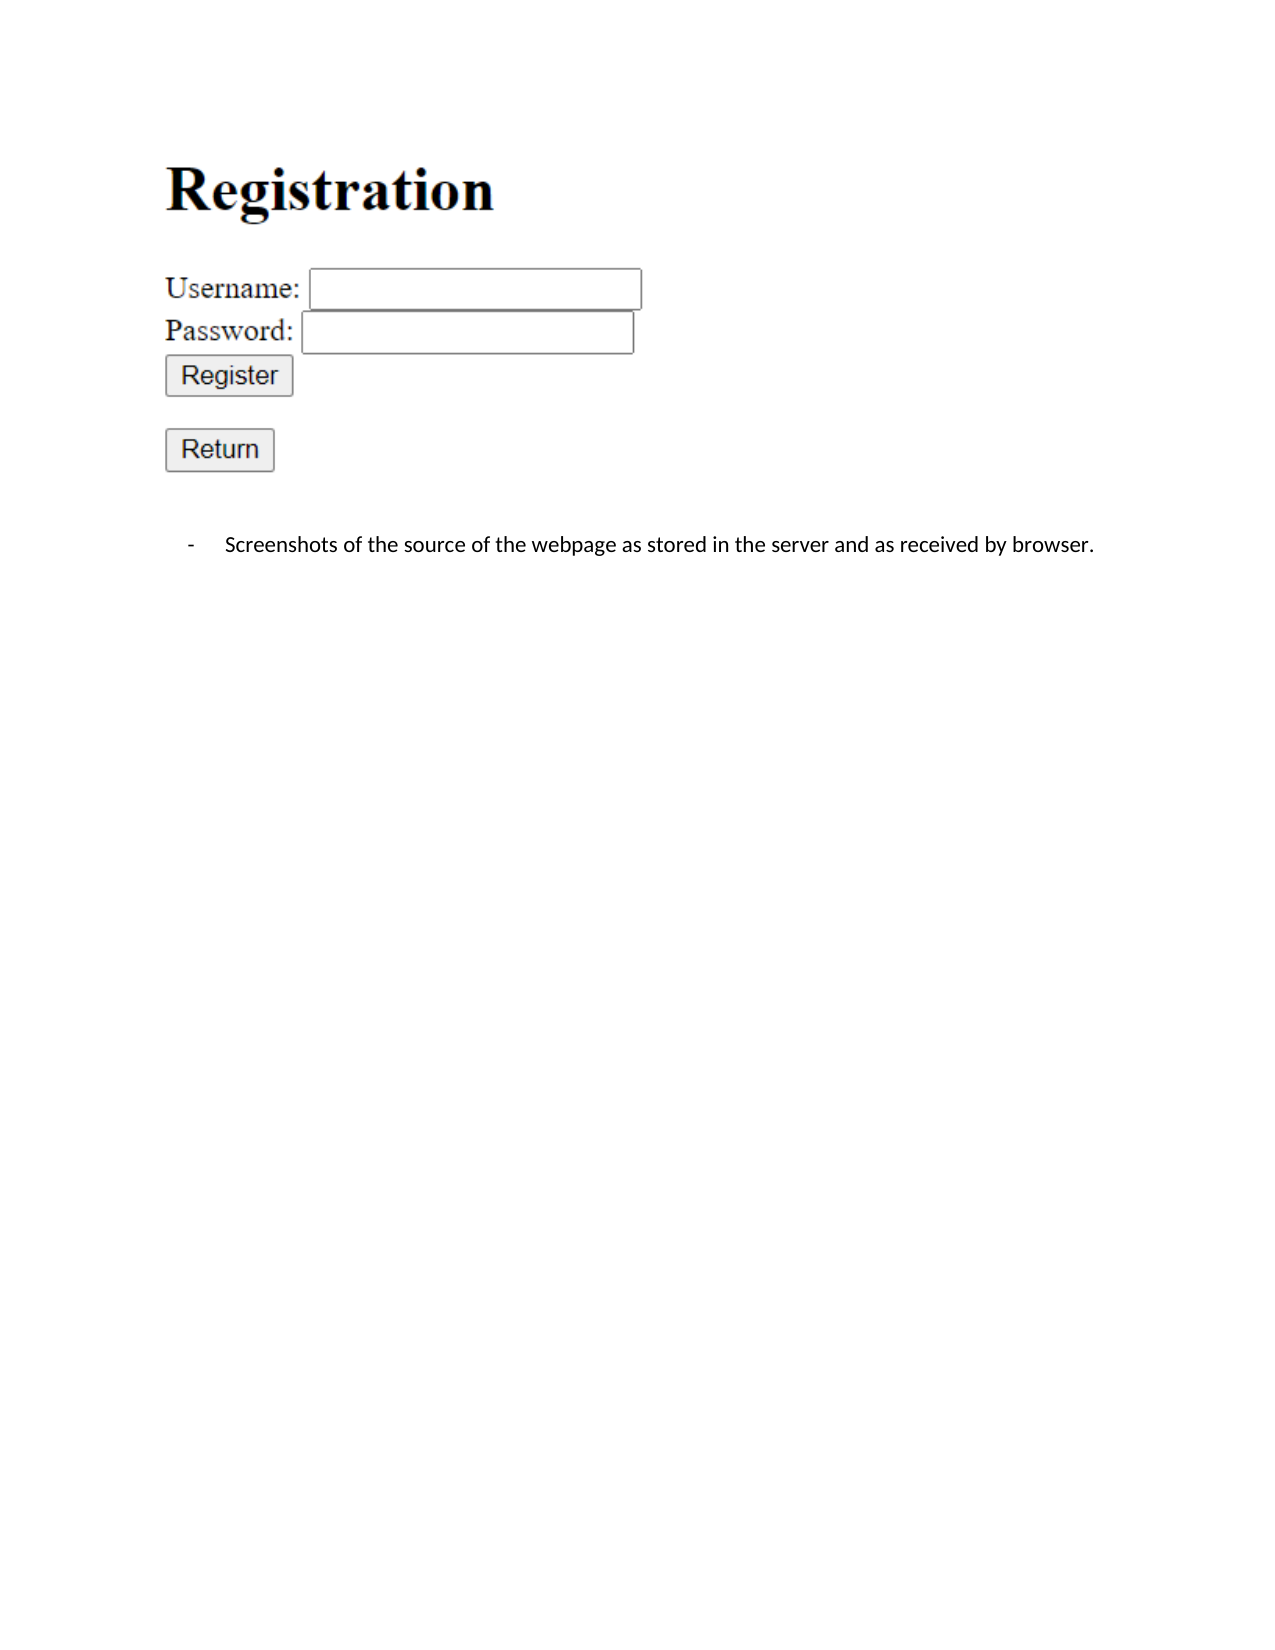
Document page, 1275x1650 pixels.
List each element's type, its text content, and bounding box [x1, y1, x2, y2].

list Screenshots of the source of the webpage as stored in the server and as received by browser. [187, 530, 1125, 558]
picture [150, 150, 794, 529]
